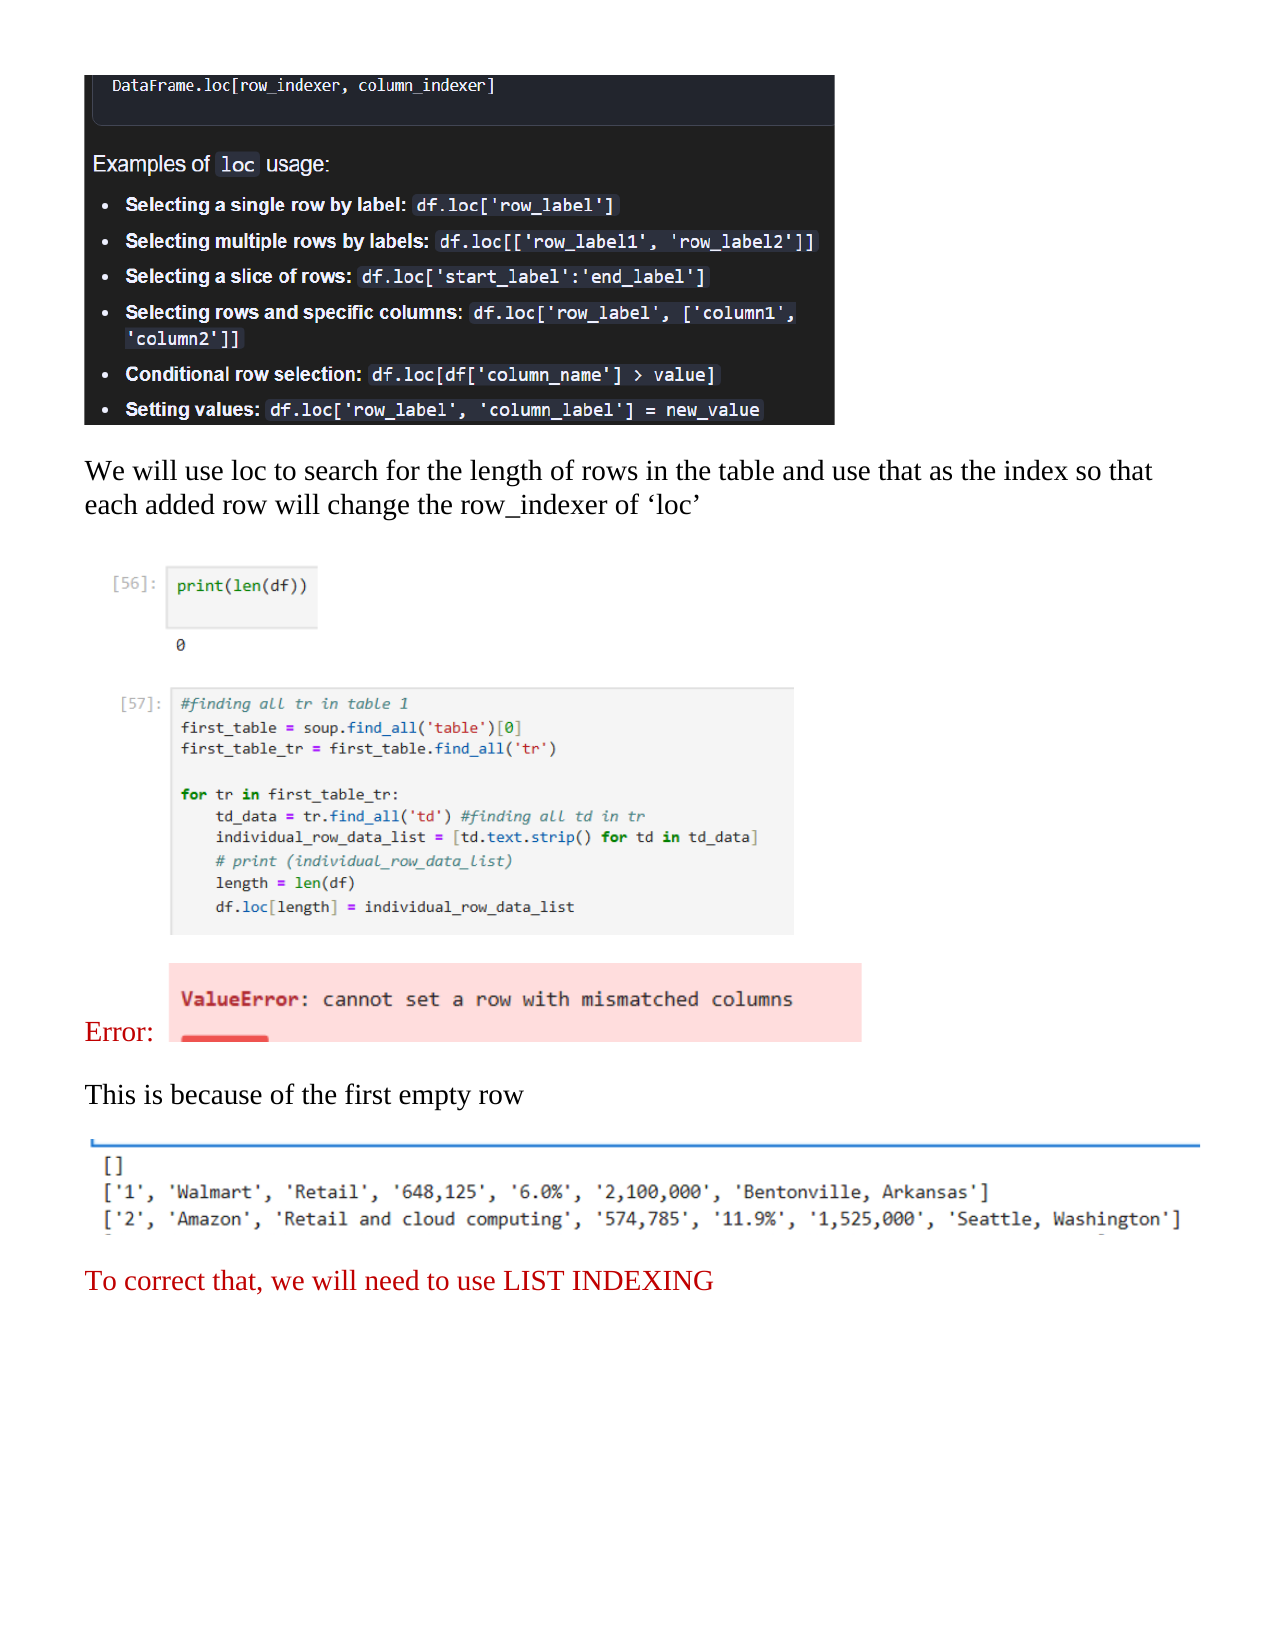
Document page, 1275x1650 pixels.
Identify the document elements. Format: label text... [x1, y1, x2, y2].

picture [84, 75, 835, 425]
text To correct that, we will need to use LIST INDEXING [84, 1263, 1200, 1297]
text We will use loc to search for the length of rows in the table and use that as the index so that each added row will change the row_indexer of ‘loc’ [84, 453, 1200, 520]
picture [84, 687, 794, 935]
text This is because of the first empty row [84, 1077, 1200, 1110]
picture [84, 1139, 1200, 1235]
picture [168, 963, 862, 1042]
picture [84, 549, 318, 659]
